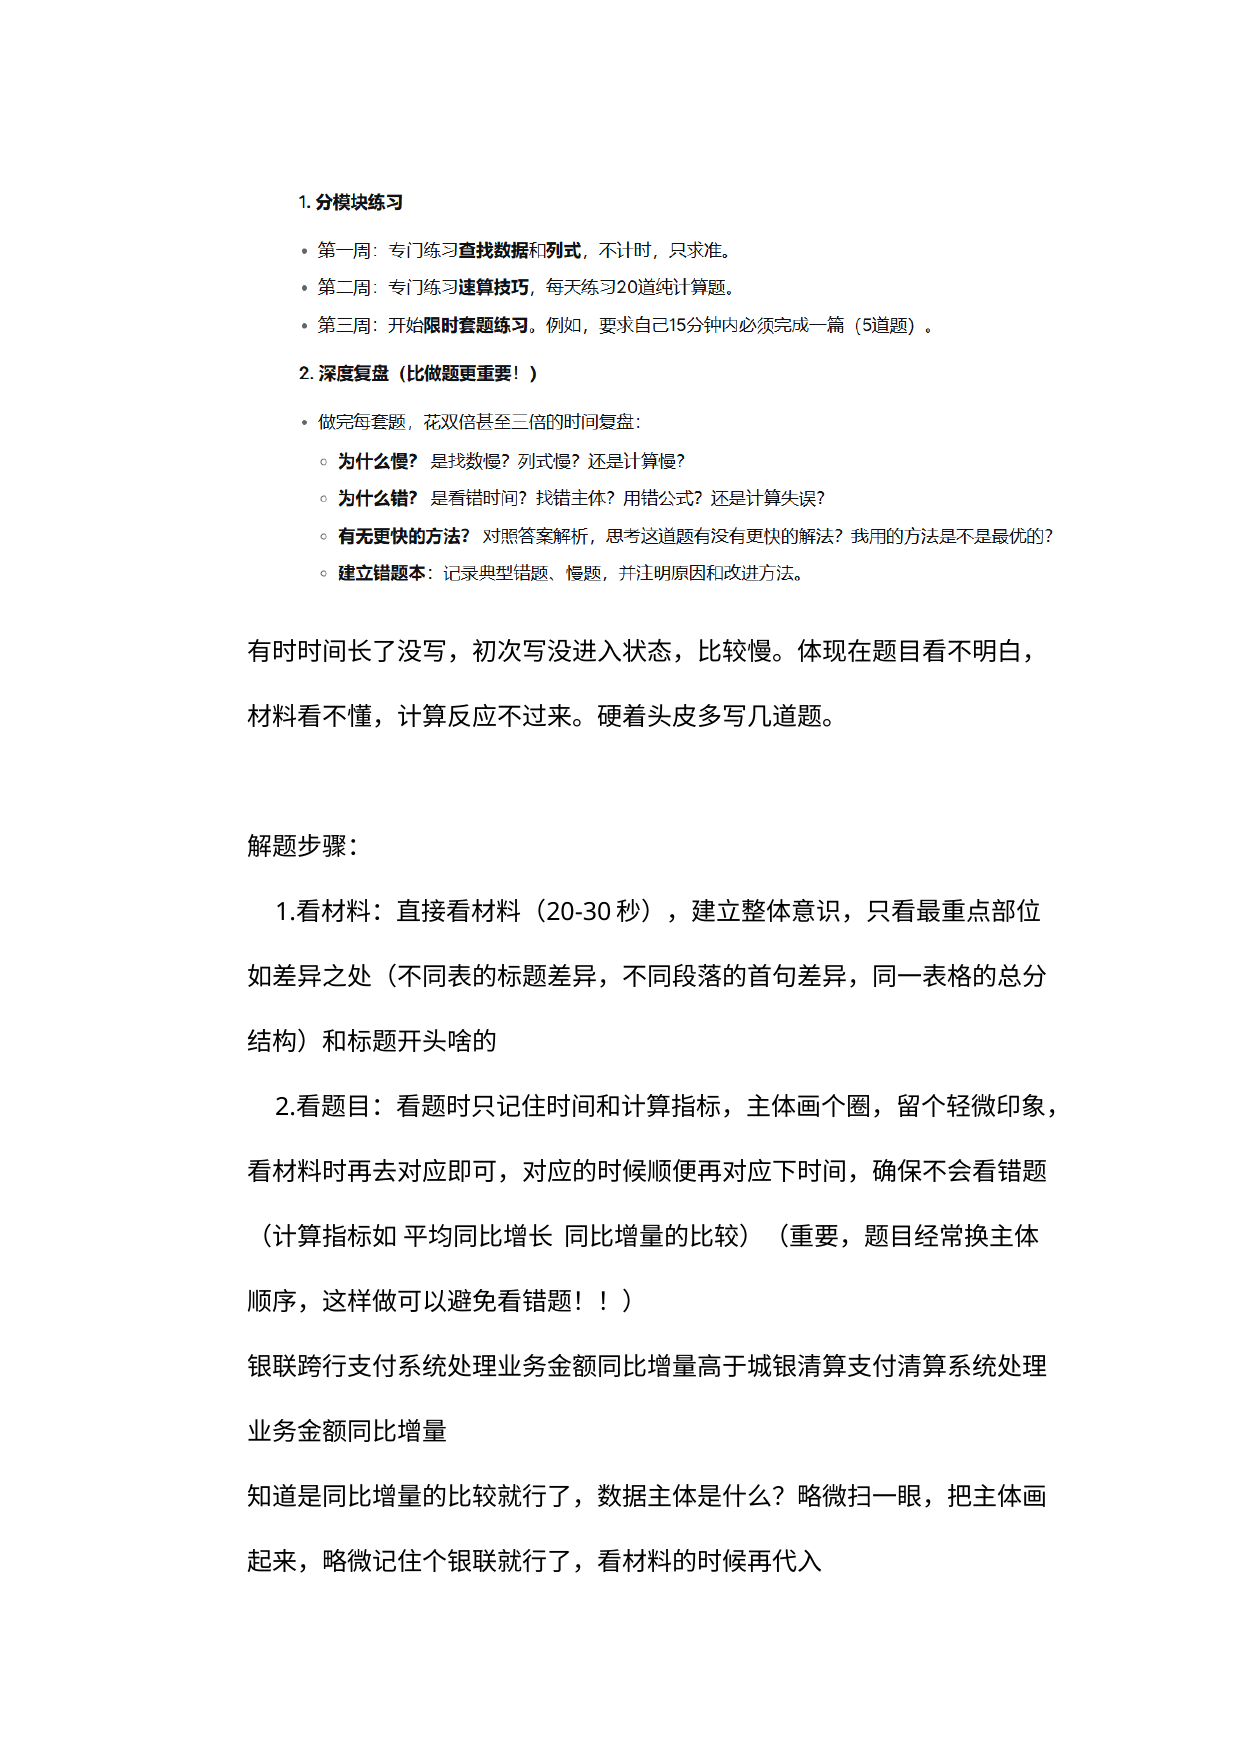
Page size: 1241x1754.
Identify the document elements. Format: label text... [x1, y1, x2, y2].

list 银联跨行支付系统处理业务金额同比增量高于城银清算支付清算系统处理业务金额同比增量 [248, 1332, 1053, 1462]
list 解题步骤： [248, 812, 1053, 877]
list 1.看材料：直接看材料（20-30秒），建立整体意识，只看最重点部位如差异之处（不同表的标题差异，不同段落的首句差异，同一表格的总分结构）和标题开头啥的 [248, 877, 1053, 1072]
list 知道是同比增量的比较就行了，数据主体是什么？略微扫一眼，把主体画起来，略微记住个银联就行了，看材料的时候再代入 [248, 1462, 1053, 1592]
list 2.看题目：看题时只记住时间和计算指标，主体画个圈，留个轻微印象，看材料时再去对应即可，对应的时候顺便再对应下时间，确保不会看错题（计算指标如 平均同比增长 同比增量的比较）（重要，题目经常换主体顺序，这样做可以避免看错题！！） [248, 1072, 1053, 1332]
picture [247, 162, 1113, 617]
list 有时时间长了没写，初次写没进入状态，比较慢。体现在题目看不明白，材料看不懂，计算反应不过来。硬着头皮多写几道题。 [248, 617, 1053, 747]
